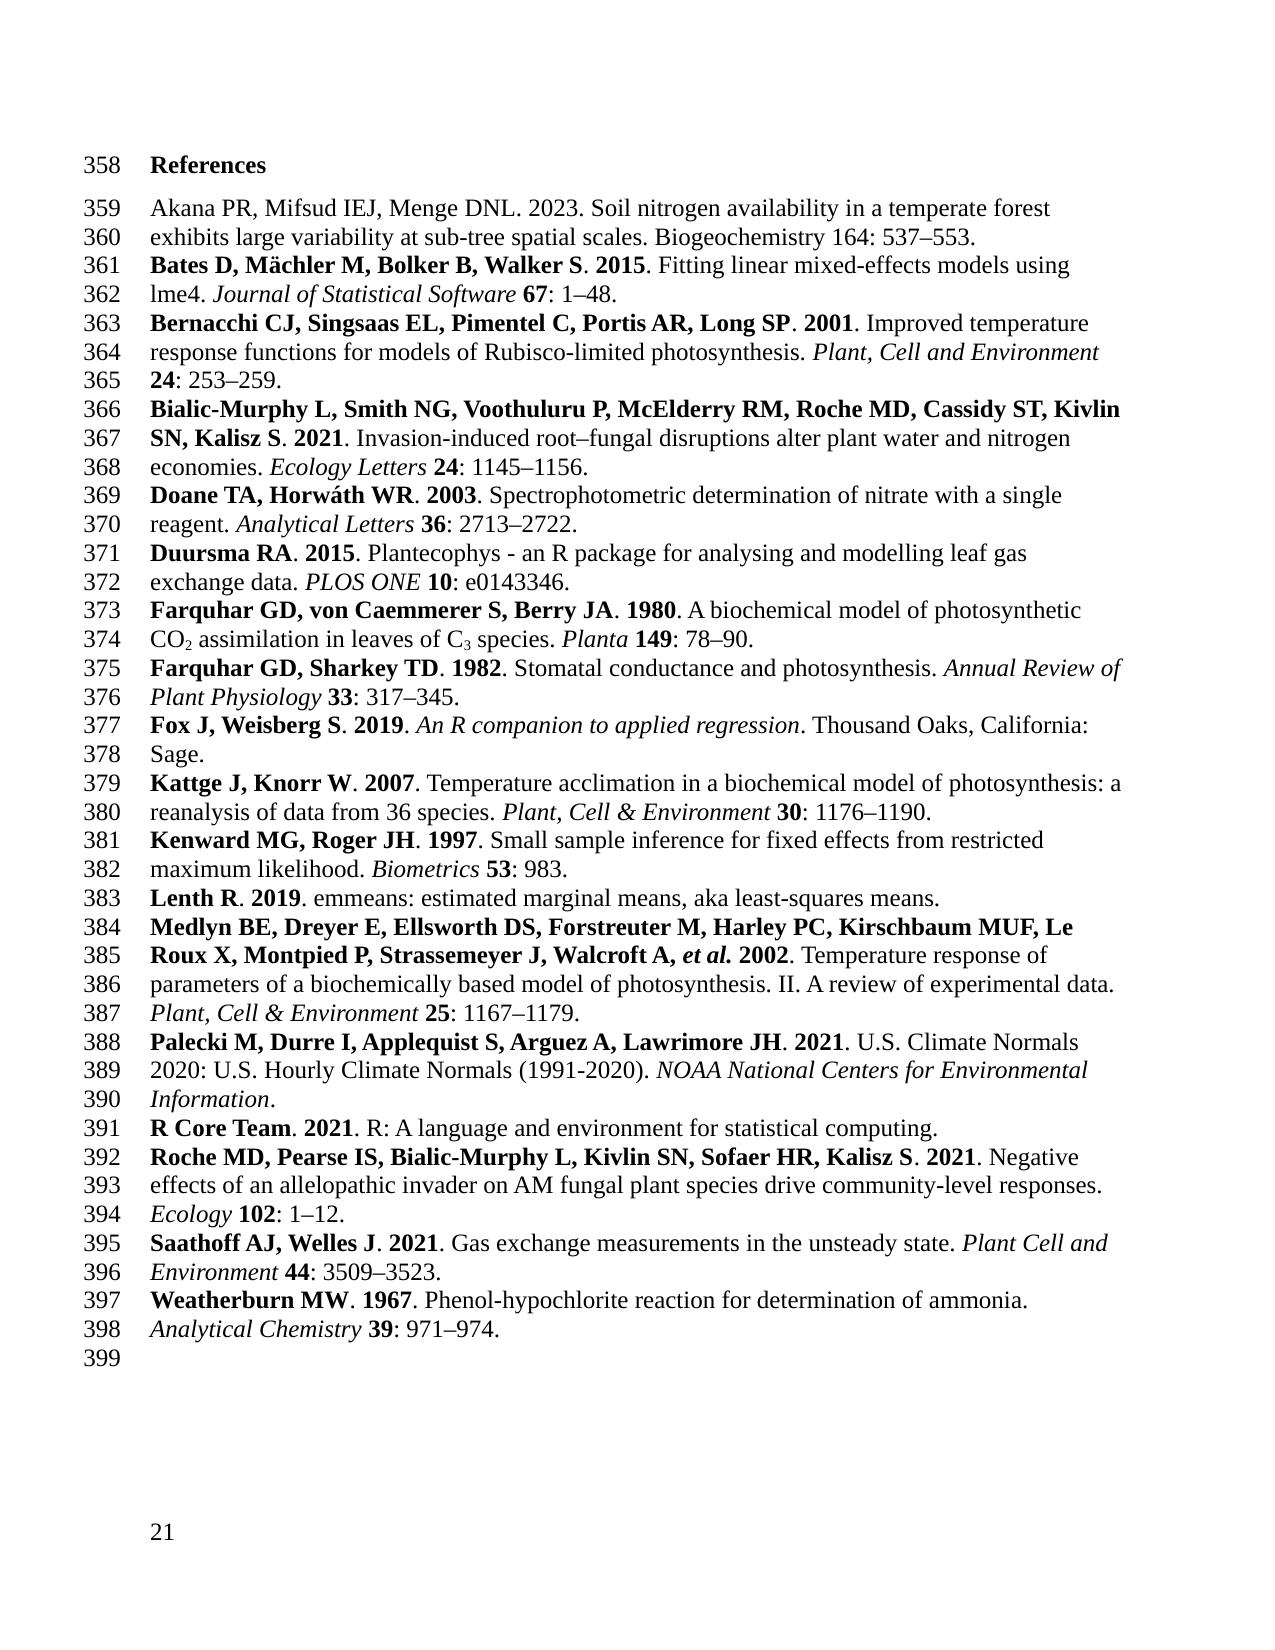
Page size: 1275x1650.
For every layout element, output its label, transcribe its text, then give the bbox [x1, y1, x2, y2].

text References [150, 150, 1125, 179]
